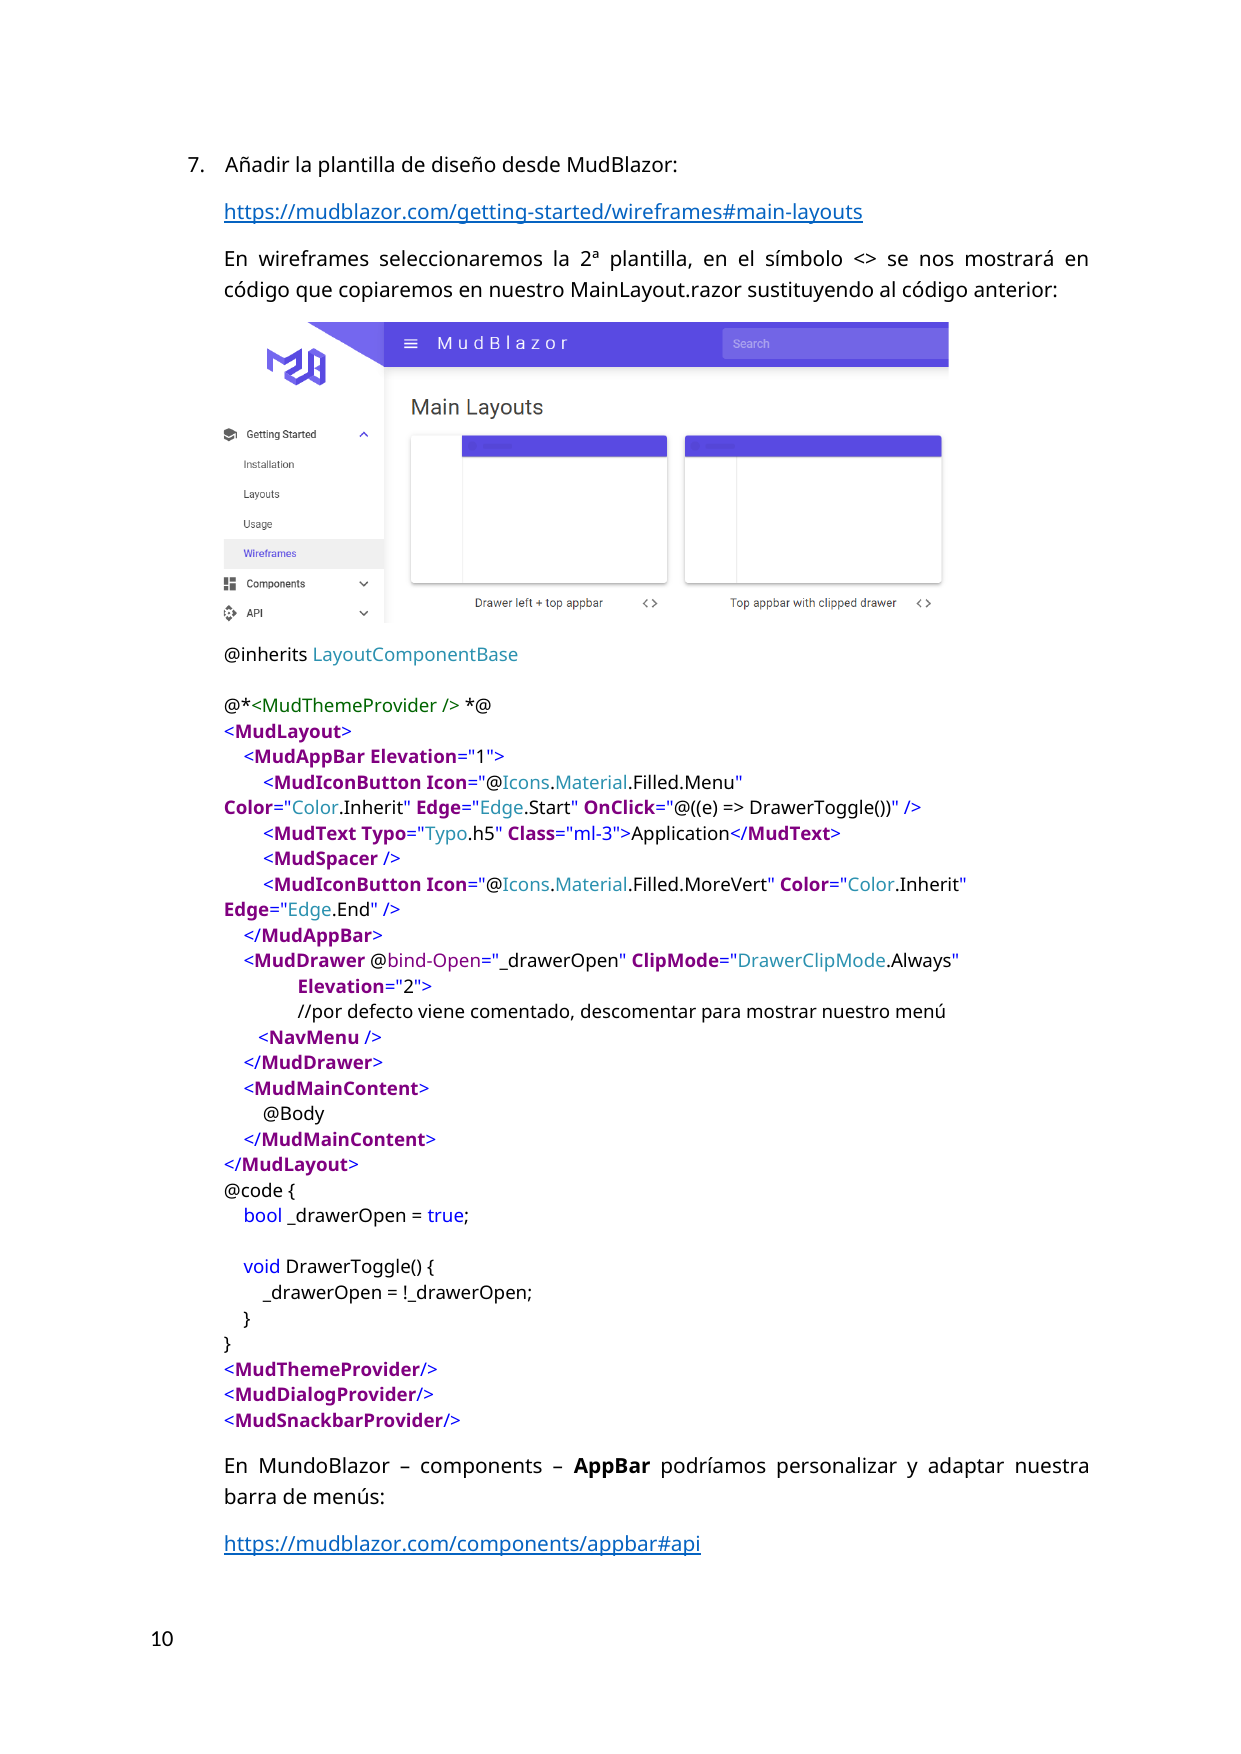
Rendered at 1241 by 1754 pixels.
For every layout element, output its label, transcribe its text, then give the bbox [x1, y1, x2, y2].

picture [223, 322, 949, 623]
text Elevation="2"> [224, 973, 1090, 999]
text <MudDialogProvider/> [224, 1381, 1090, 1407]
text <MudSnackbarProvider/> [224, 1407, 1090, 1432]
text <MudLayout> [224, 718, 1090, 743]
text <MudDrawer @bind-Open="_drawerOpen" ClipMode="DrawerClipMode.Always" [224, 948, 1090, 973]
text @code { [224, 1177, 1090, 1203]
text https://mudblazor.com/getting-started/wireframes#main-layouts [150, 197, 1090, 226]
text <NavMenu /> [224, 1024, 1090, 1050]
text } [224, 1305, 1090, 1330]
text <MudThemeProvider/> [224, 1356, 1090, 1381]
text <MudIconButton Icon="@Icons.Material.Filled.MoreVert" Color="Color.Inherit" Edge="Edge.End" /> [224, 871, 1090, 922]
text https://mudblazor.com/components/appbar#api [224, 1529, 1090, 1557]
text } [224, 1330, 1090, 1356]
text </MudMainContent> [224, 1126, 1090, 1152]
text </MudDrawer> [224, 1050, 1090, 1075]
text //por defecto viene comentado, descomentar para mostrar nuestro menú [224, 999, 1090, 1024]
text void DrawerToggle() { [224, 1254, 1090, 1279]
text <MudSpacer /> [224, 846, 1090, 871]
text En wireframes seleccionaremos la 2ª plantilla, en el símbolo <> se nos mostrará en código que copiaremos en nuestro MainLayout.razor sustituyendo al código anterior: [224, 244, 1090, 304]
text <MudMainContent> [224, 1075, 1090, 1101]
text Color="Color.Inherit" Edge="Edge.Start" OnClick="@((e) => DrawerToggle())" /> [224, 794, 1090, 820]
text <MudIconButton Icon="@Icons.Material.Filled.Menu" [224, 769, 1090, 794]
text <MudAppBar Elevation="1"> [224, 743, 1090, 769]
list Añadir la plantilla de diseño desde MudBlazor: [187, 150, 1090, 178]
text @inherits LayoutComponentBase [224, 641, 1090, 667]
text </MudLayout> [224, 1152, 1090, 1177]
text <MudText Typo="Typo.h5" Class="ml-3">Application</MudText> [224, 820, 1090, 846]
text @Body [224, 1101, 1090, 1126]
text _drawerOpen = !_drawerOpen; [224, 1279, 1090, 1305]
text En MundoBlazor – components – AppBar podríamos personalizar y adaptar nuestra barra de menús: [224, 1451, 1090, 1510]
text bool _drawerOpen = true; [224, 1203, 1090, 1228]
text @*<MudThemeProvider /> *@ [224, 692, 1090, 718]
text </MudAppBar> [224, 922, 1090, 948]
